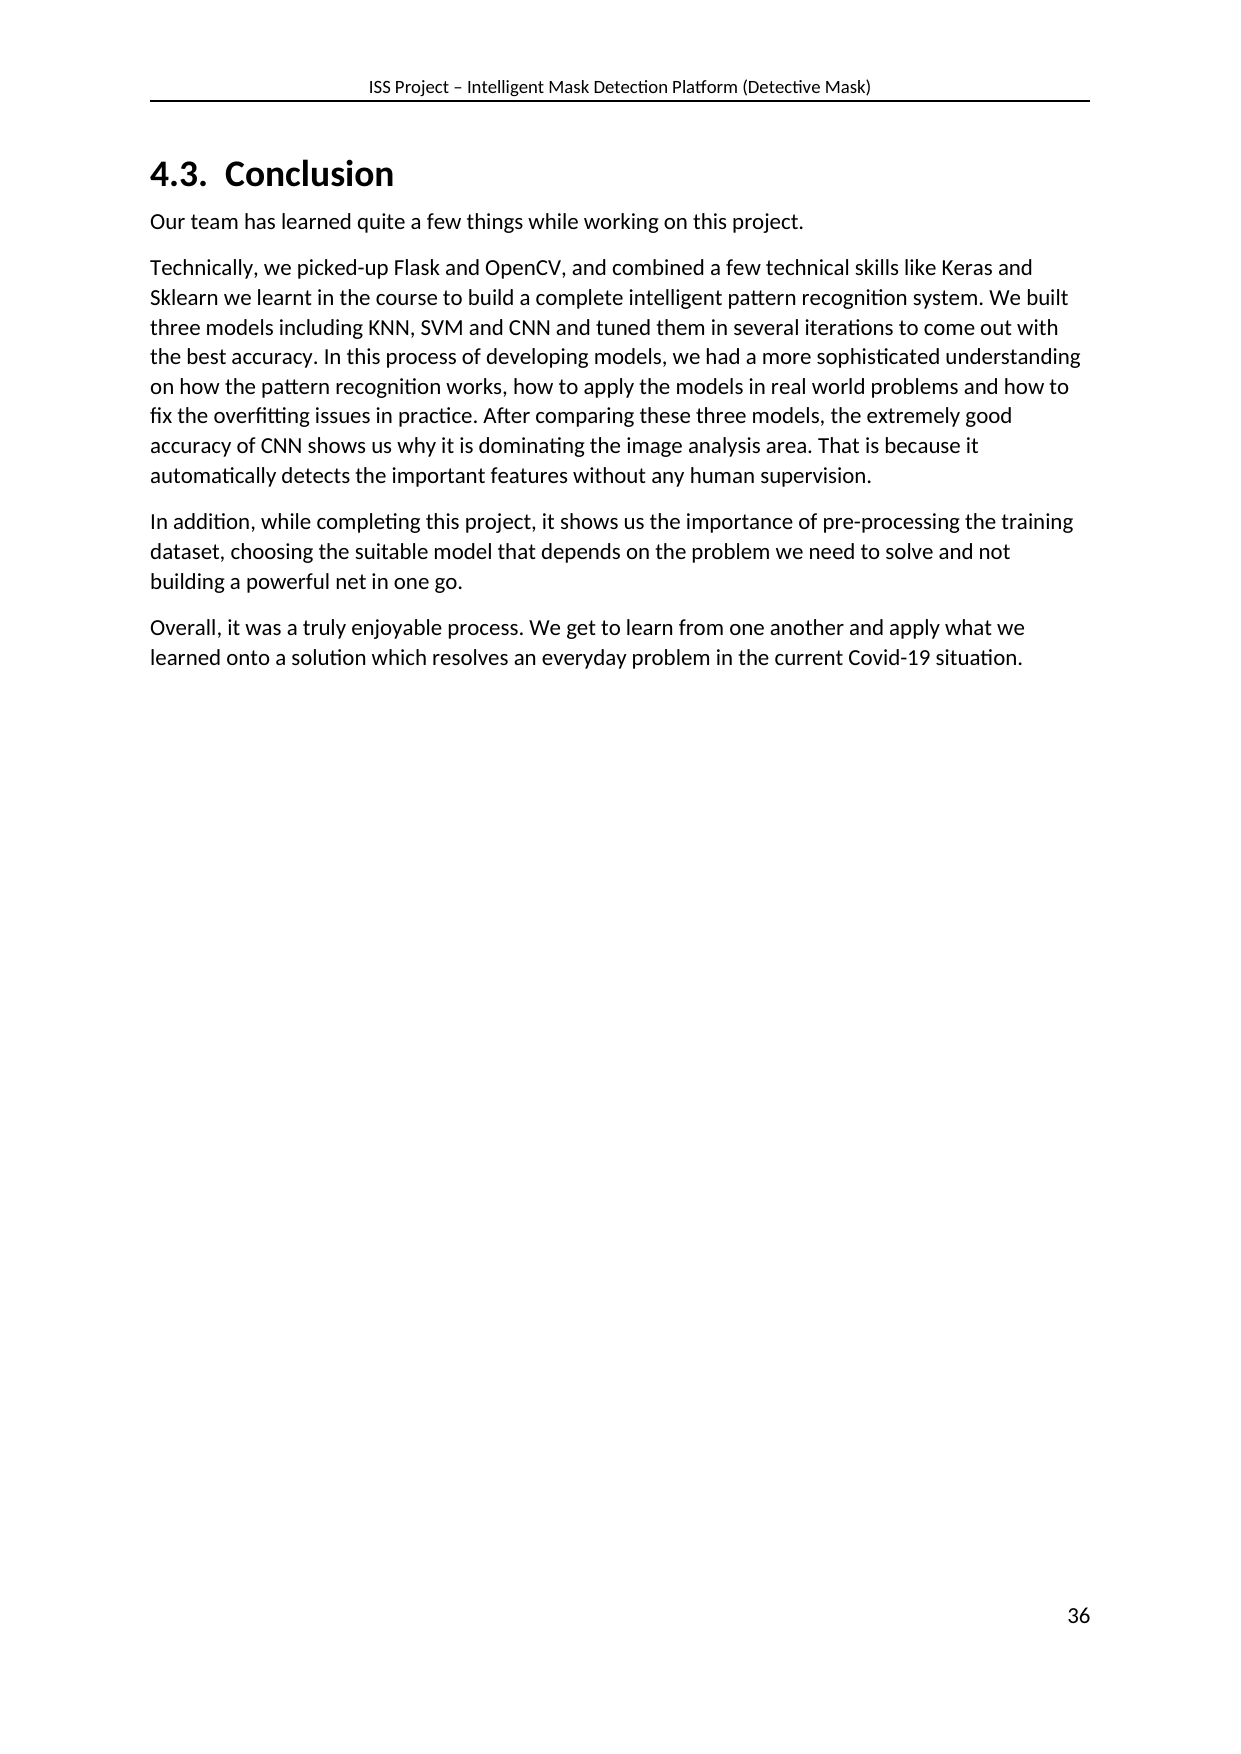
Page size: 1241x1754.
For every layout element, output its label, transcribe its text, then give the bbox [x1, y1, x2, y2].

text Our team has learned quite a few things while working on this project. [150, 207, 1090, 235]
text Technically, we picked-up Flask and OpenCV, and combined a few technical skills like Keras and Sklearn we learnt in the course to build a complete intelligent pattern recognition system. We built three models including KNN, SVM and CNN and tuned them in several iterations to come out with the best accuracy. In this process of developing models, we had a more sophisticated understanding on how the pattern recognition works, how to apply the models in real world problems and how to fix the overfitting issues in practice. After comparing these three models, the extremely good accuracy of CNN shows us why it is dominating the image analysis area. That is because it automatically detects the important features without any human supervision. [150, 253, 1090, 489]
text In addition, while completing this project, it shows us the importance of pre-processing the training dataset, choosing the suitable model that depends on the problem we need to solve and not building a powerful net in one go. [150, 507, 1090, 595]
subtitle Conclusion [150, 150, 1090, 196]
text Overall, it was a truly enjoyable process. We get to learn from one another and apply what we learned onto a solution which resolves an everyday problem in the current Covid-19 situation. [150, 613, 1090, 671]
